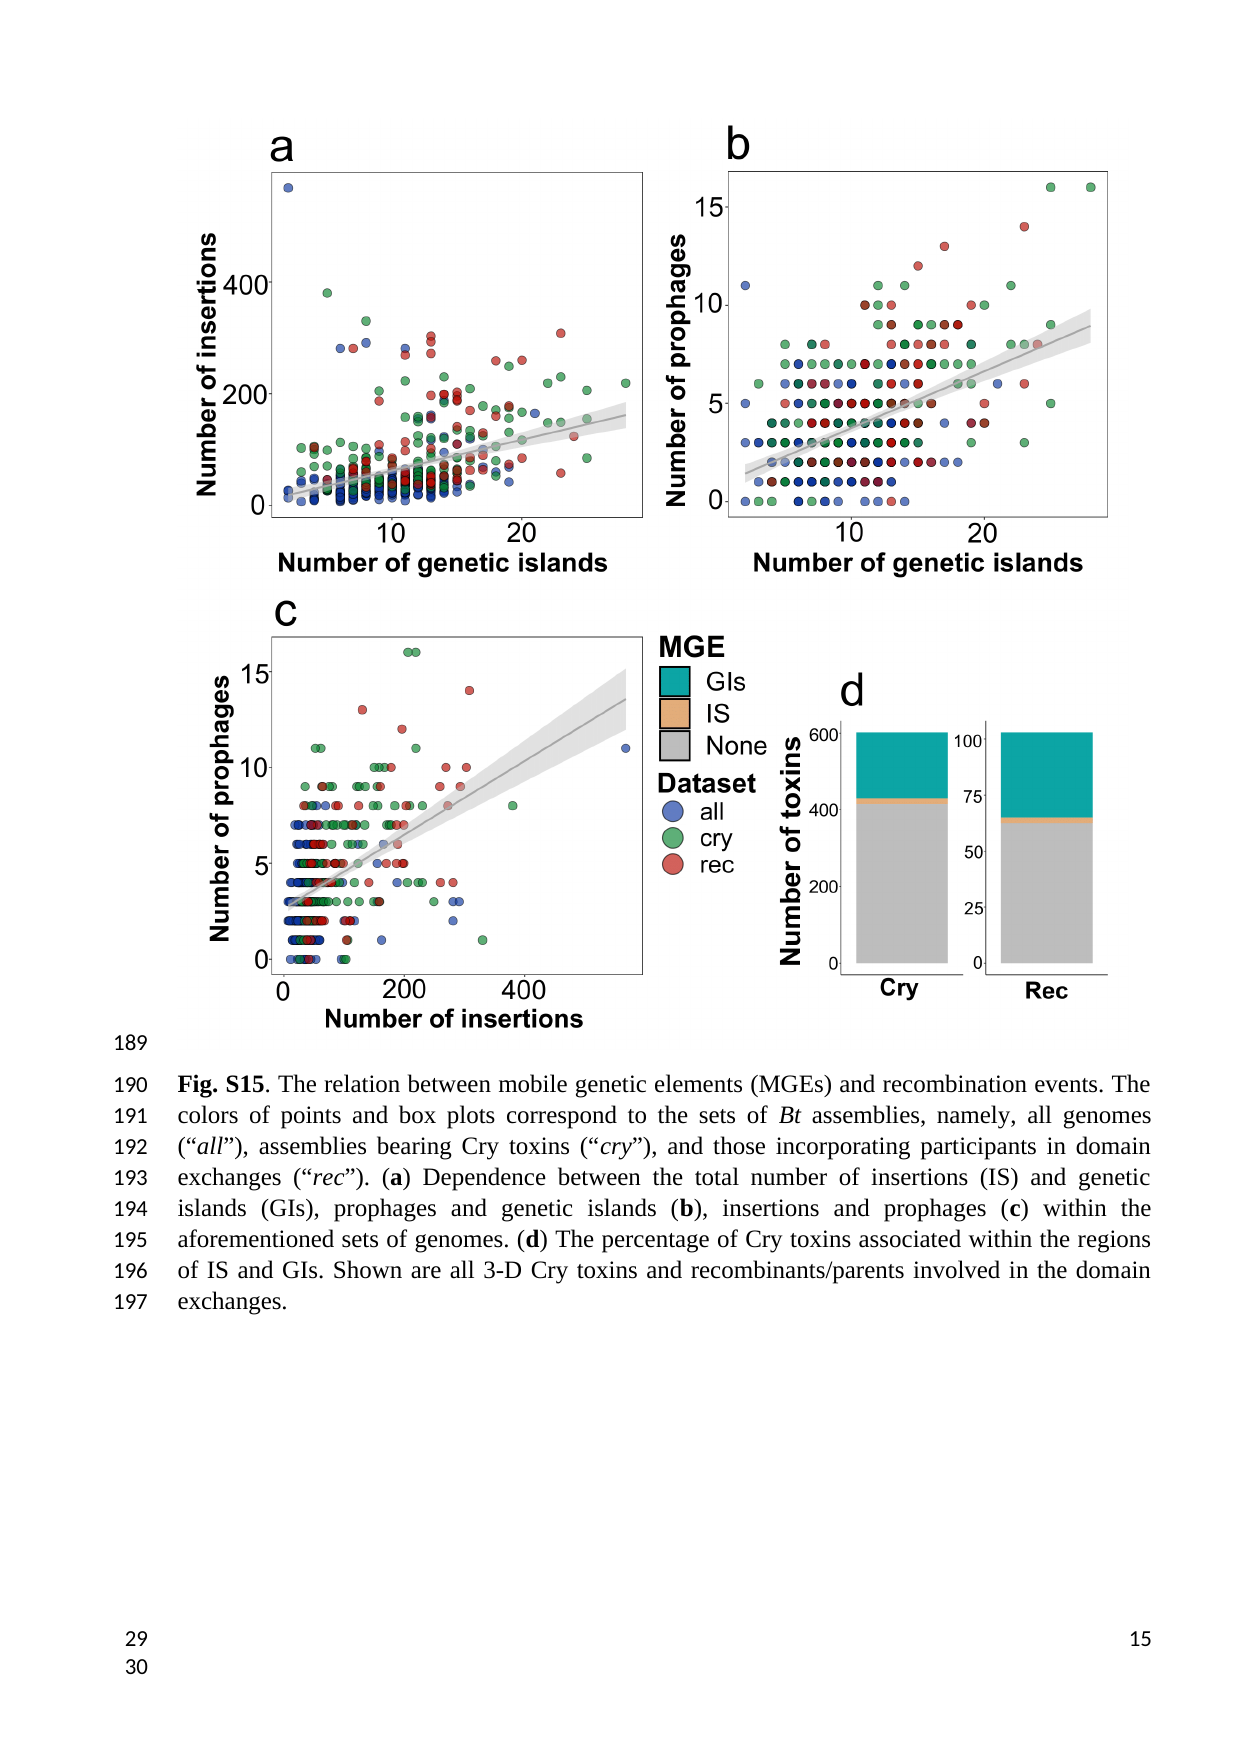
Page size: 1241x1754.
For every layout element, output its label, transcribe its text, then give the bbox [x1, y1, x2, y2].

text Fig. S15. The relation between mobile genetic elements (MGEs) and recombination events. The colors of points and box plots correspond to the sets of Bt assemblies, namely, all genomes (“all”), assemblies bearing Cry toxins (“cry”), and those incorporating participants in domain exchanges (“rec”). (a) Dependence between the total number of insertions (IS) and genetic islands (GIs), prophages and genetic islands (b), insertions and prophages (c) within the aforementioned sets of genomes. (d) The percentage of Cry toxins associated within the regions of IS and GIs. Shown are all 3-D Cry toxins and recombinants/parents involved in the domain exchanges. [177, 1069, 1152, 1315]
picture [177, 118, 1129, 1050]
